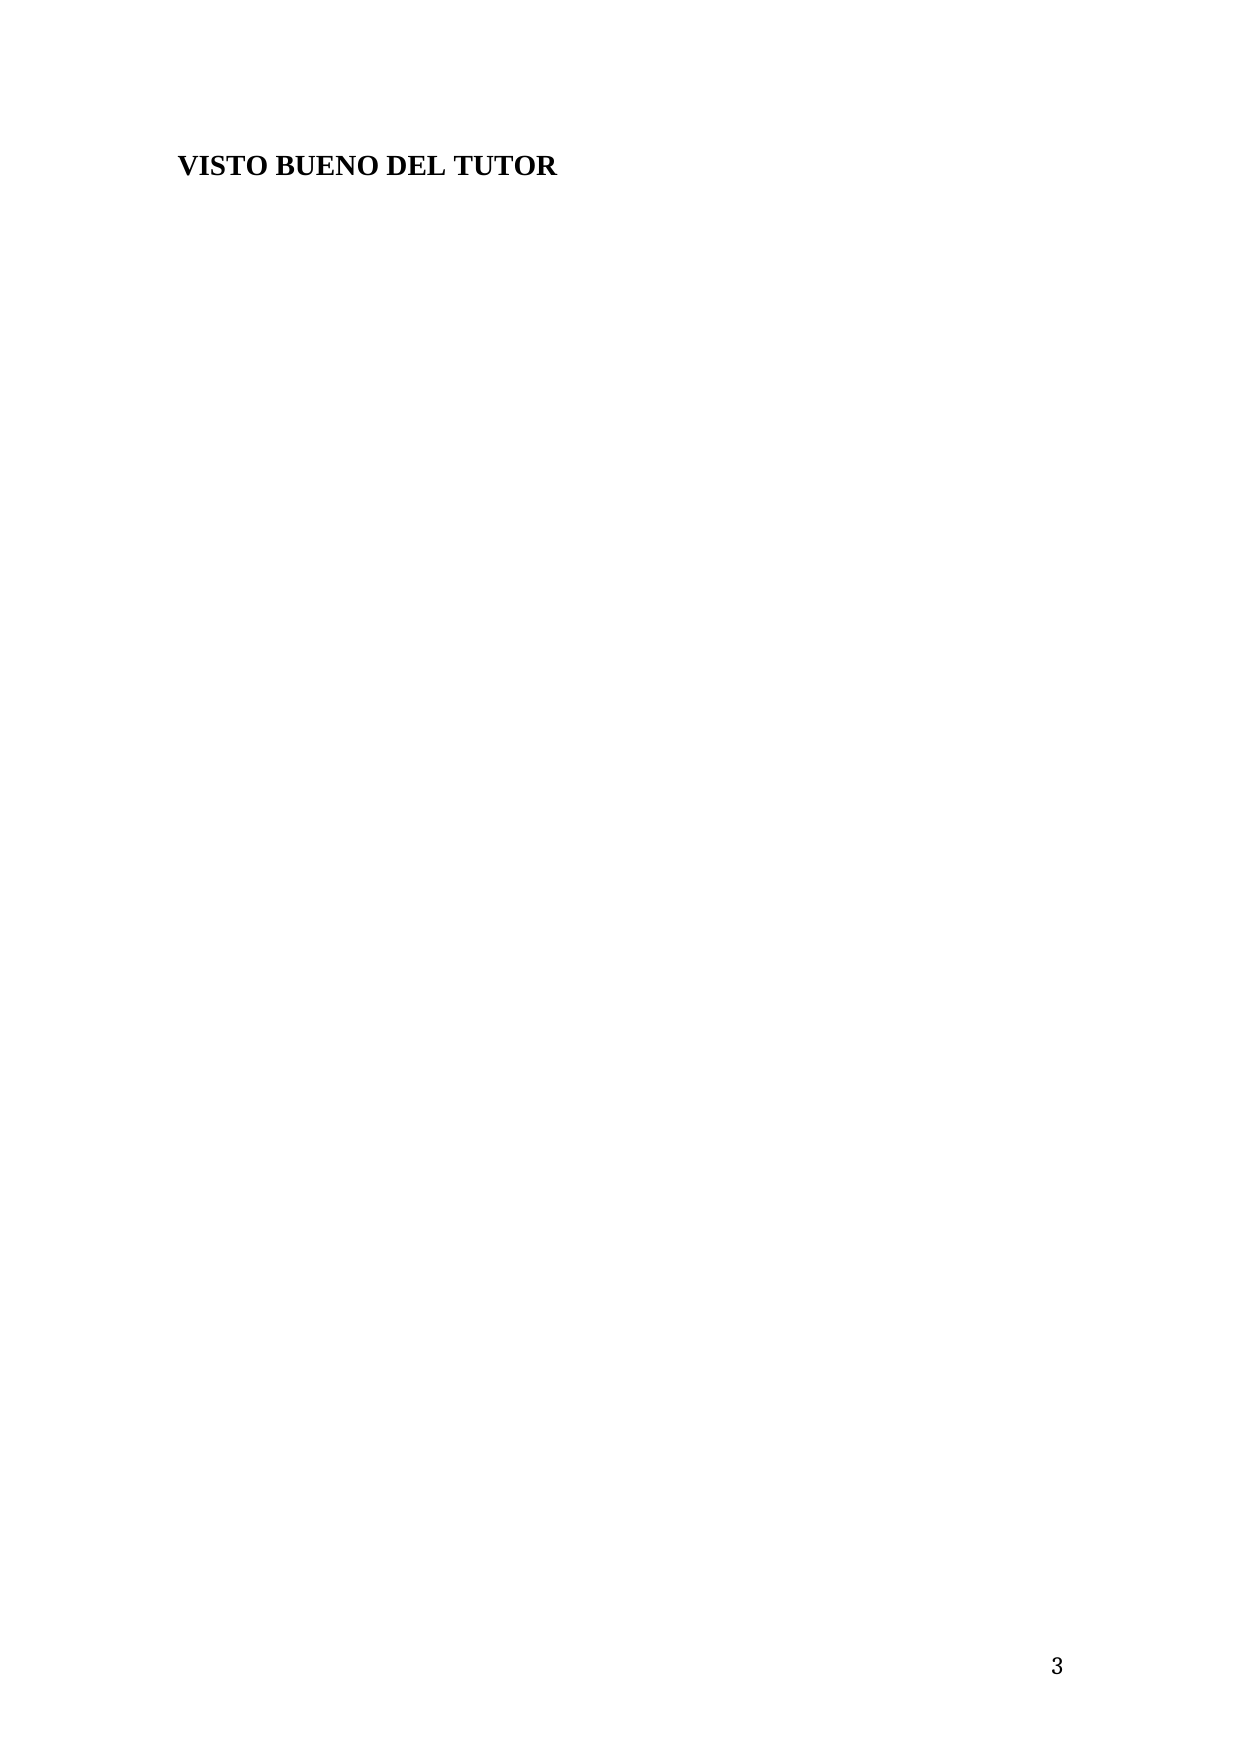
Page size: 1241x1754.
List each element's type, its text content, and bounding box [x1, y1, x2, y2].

text VISTO BUENO DEL TUTOR [177, 148, 1063, 181]
